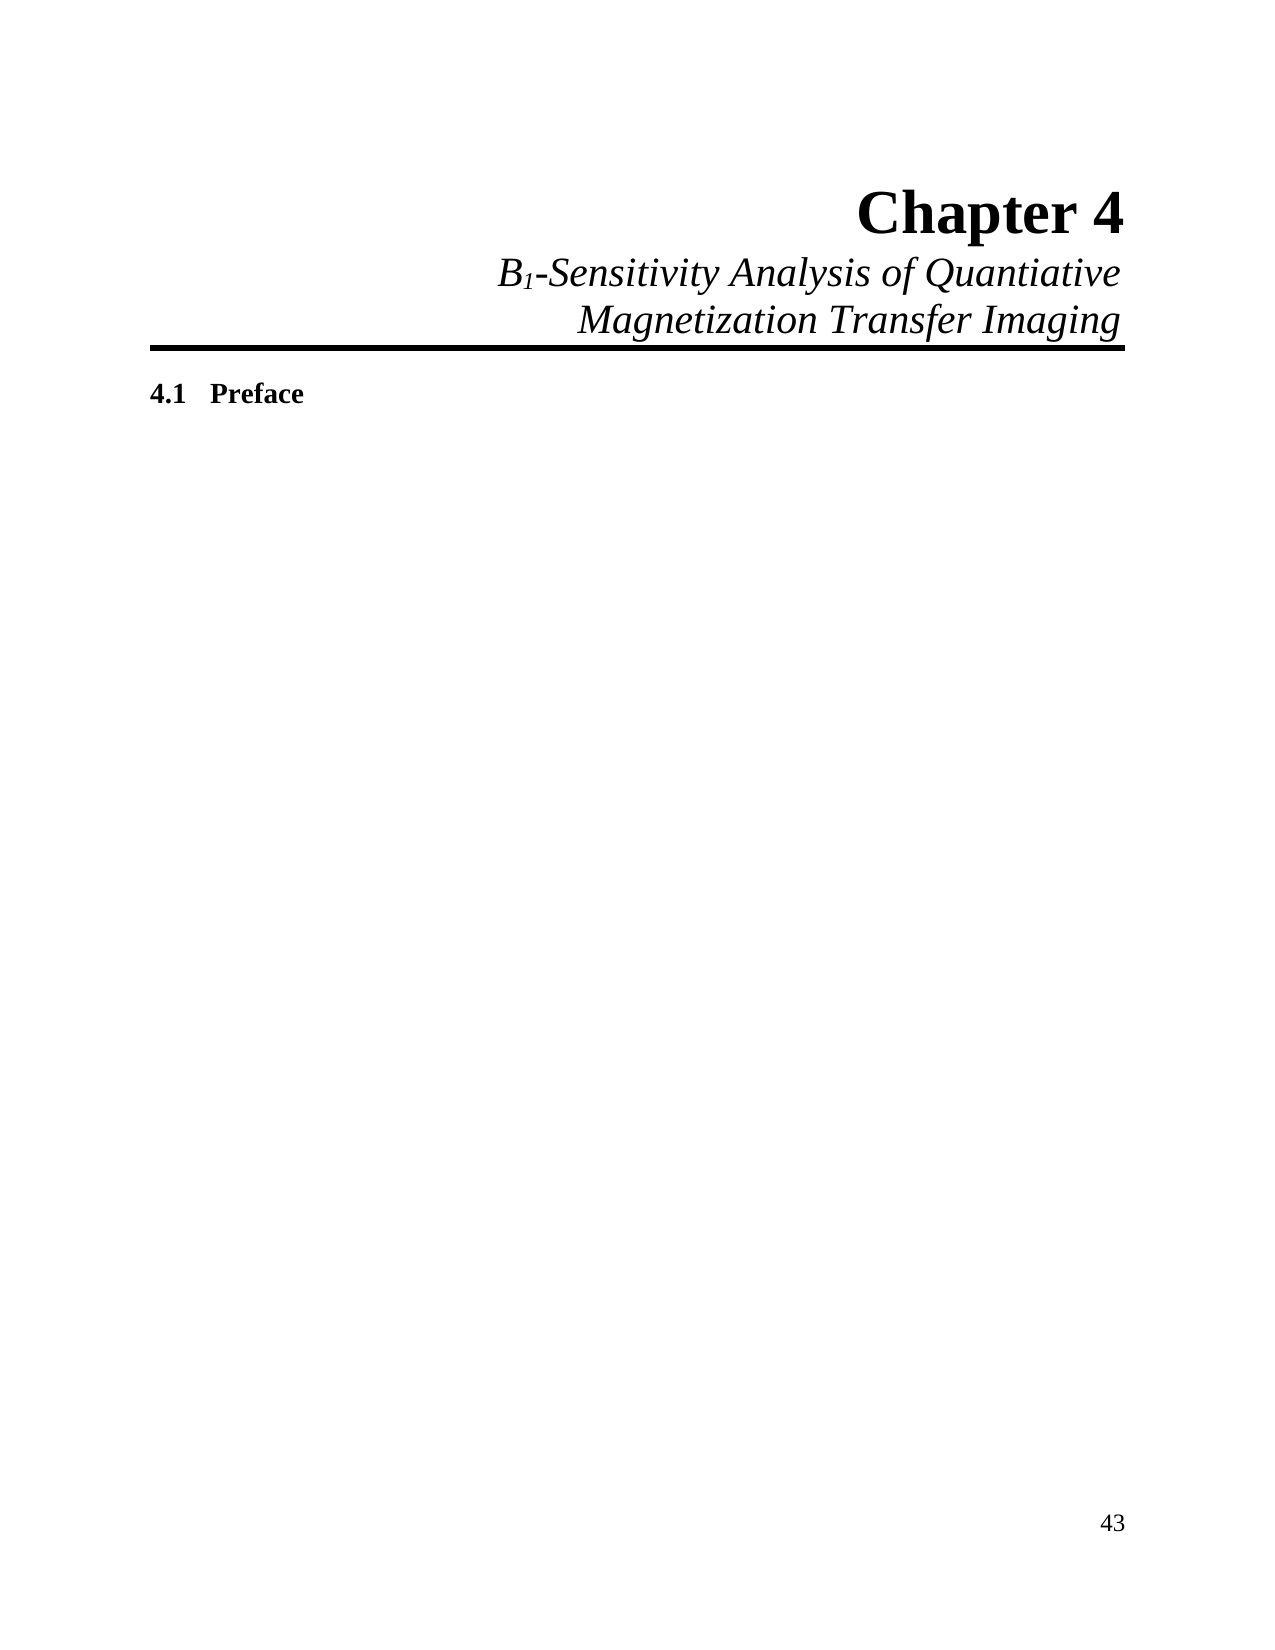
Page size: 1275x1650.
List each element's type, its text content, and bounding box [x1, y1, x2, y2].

subtitle Preface [150, 376, 1125, 410]
subtitle B1-Sensitivity Analysis of Quantiative Magnetization Transfer Imaging [150, 175, 1125, 345]
